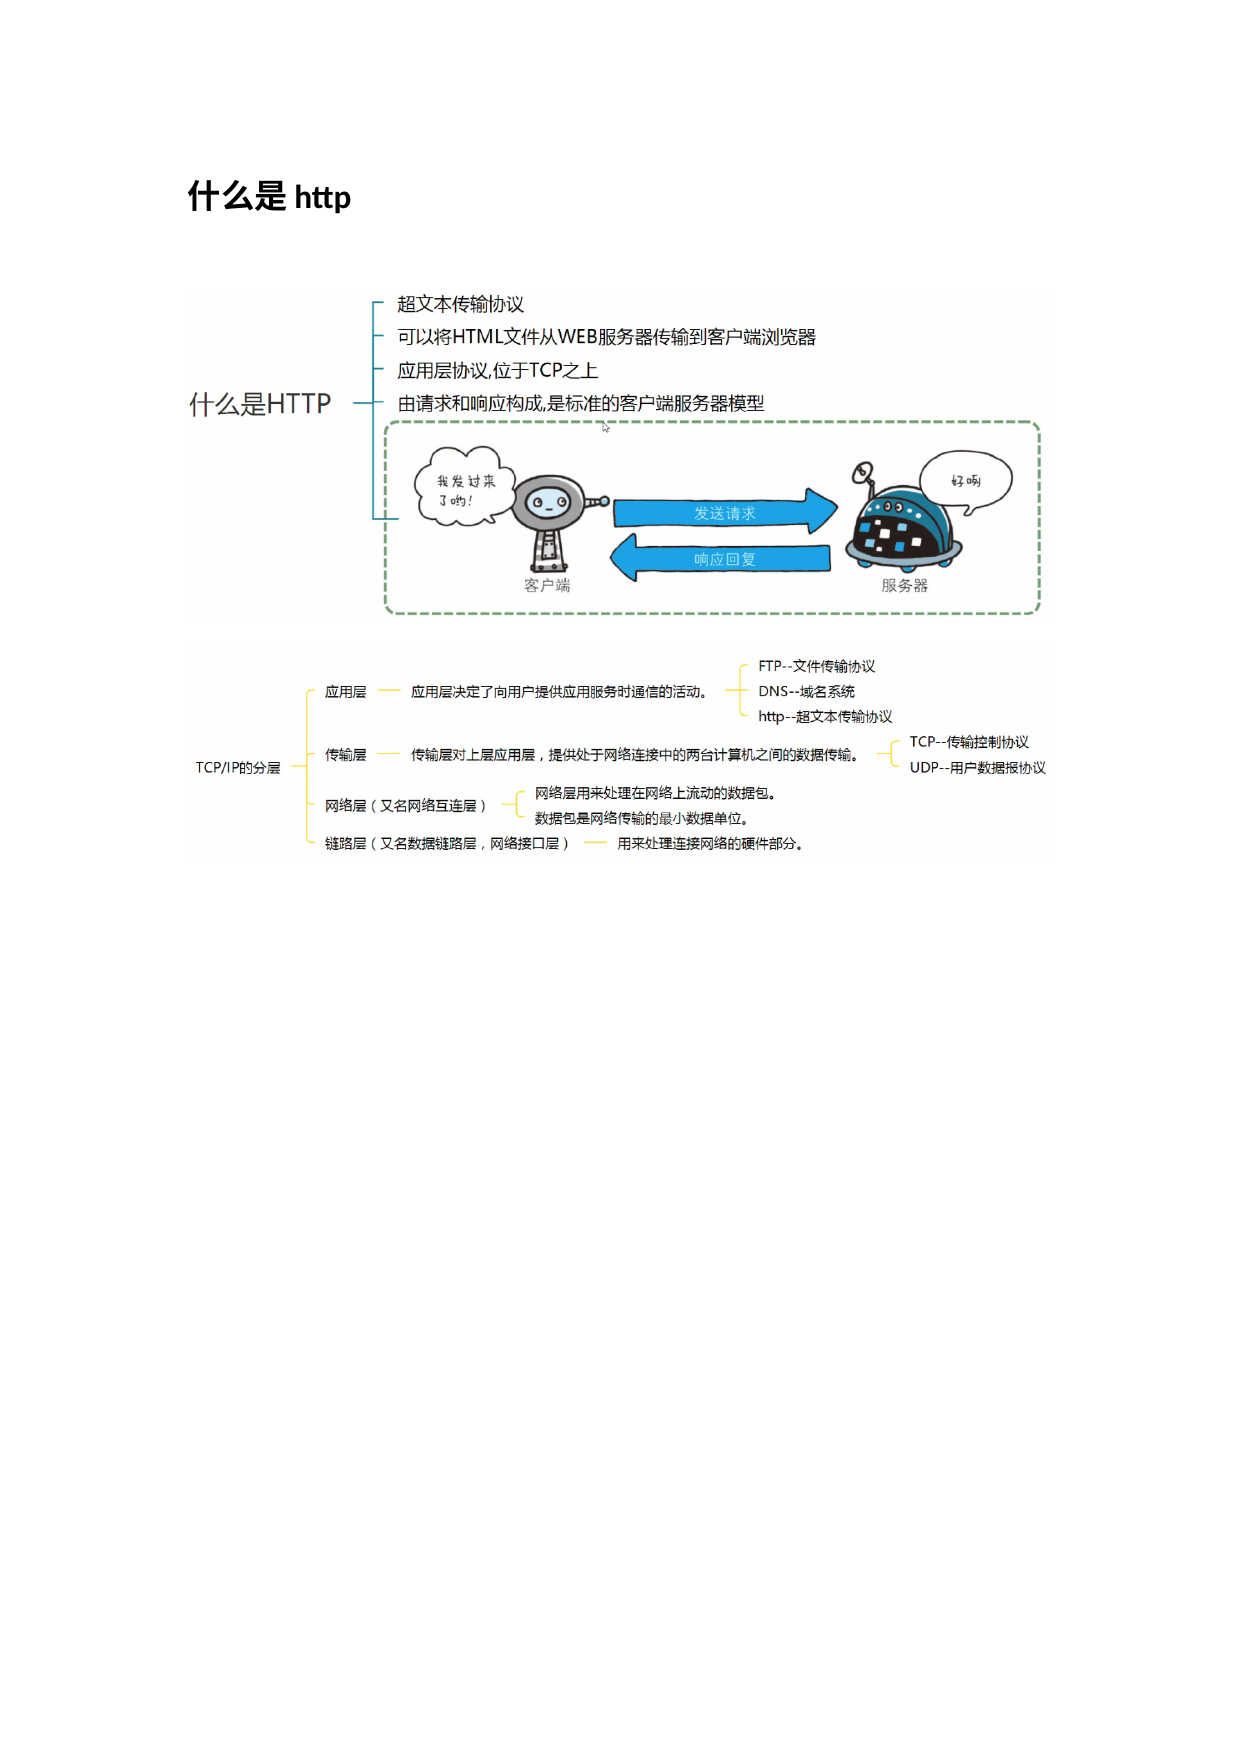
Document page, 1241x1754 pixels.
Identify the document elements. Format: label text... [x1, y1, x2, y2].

picture [187, 289, 1053, 622]
picture [187, 646, 1053, 858]
subtitle 什么是http [187, 162, 1053, 227]
